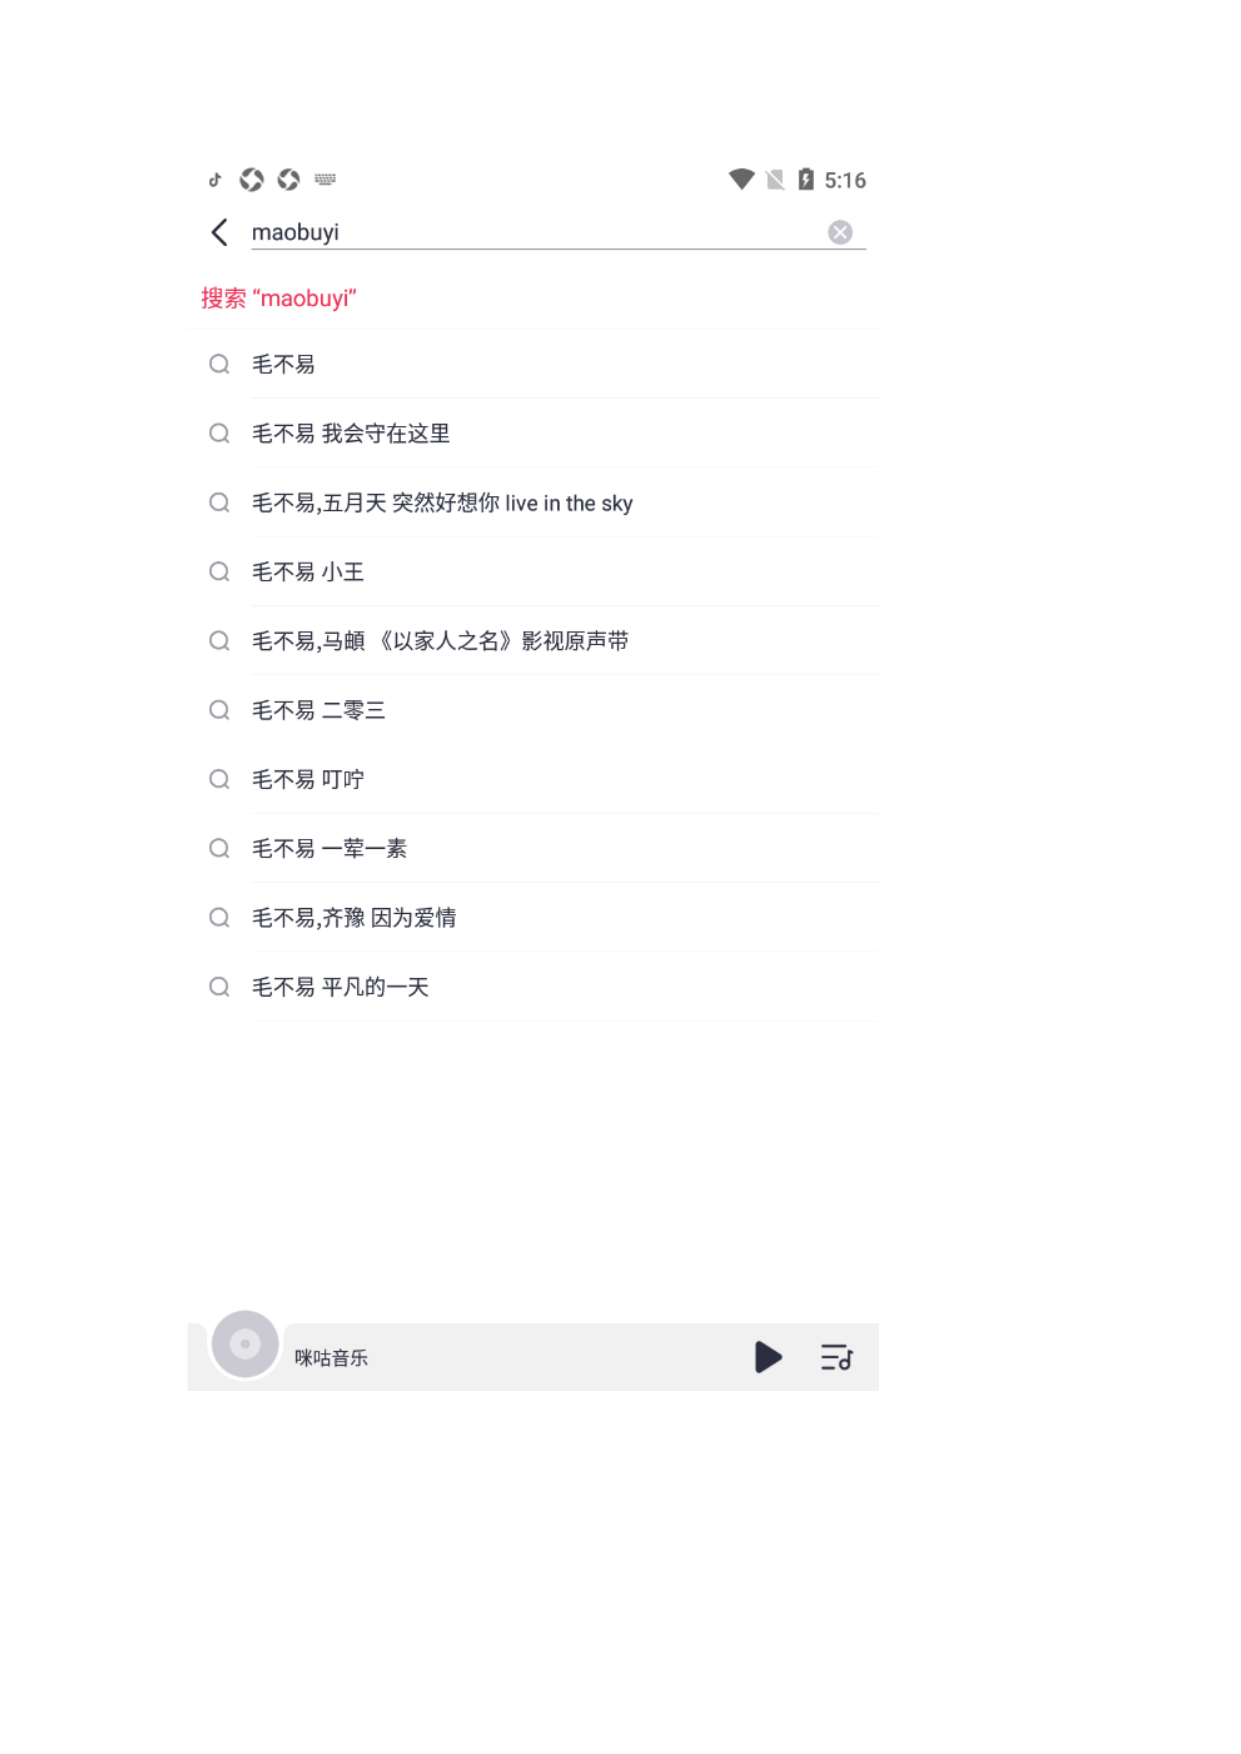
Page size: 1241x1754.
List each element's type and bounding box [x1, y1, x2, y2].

picture [187, 162, 879, 1391]
